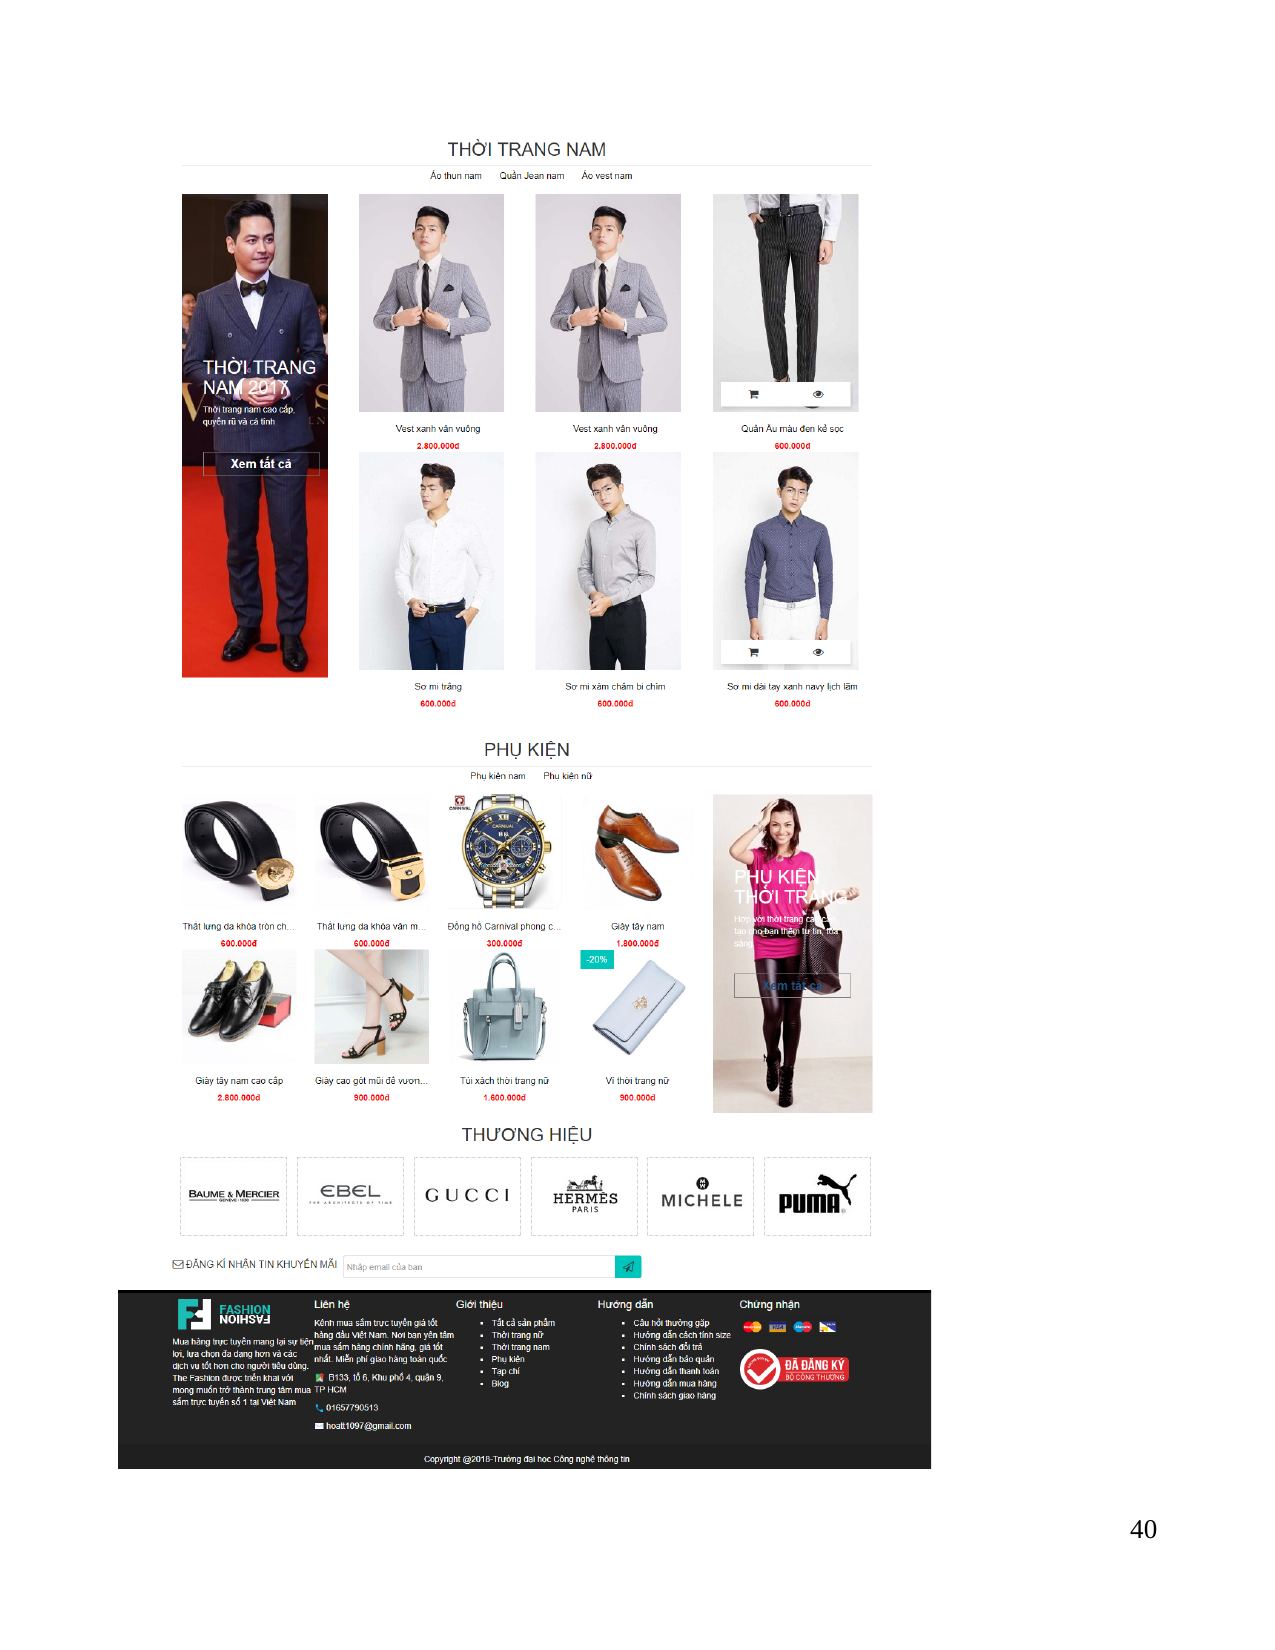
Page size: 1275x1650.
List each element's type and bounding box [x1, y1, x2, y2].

picture [118, 118, 932, 1469]
